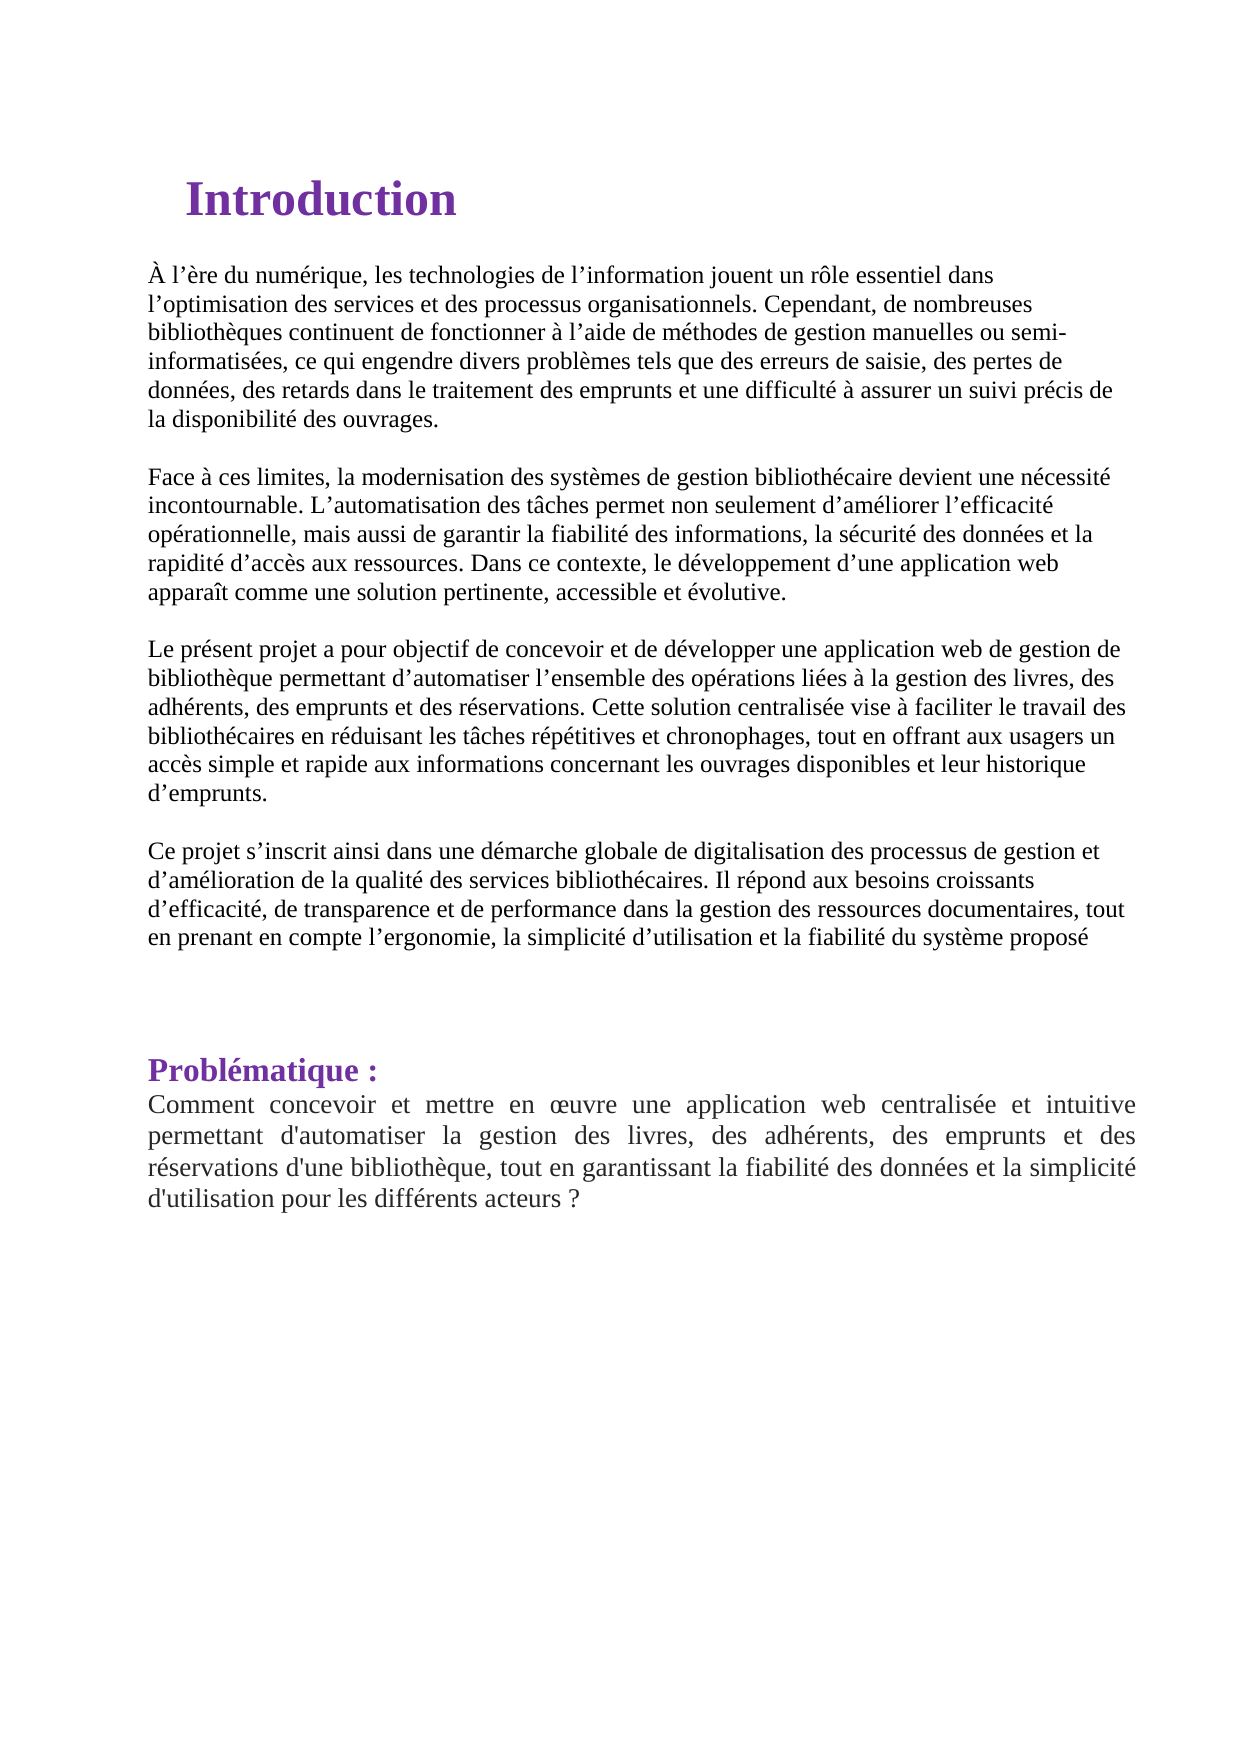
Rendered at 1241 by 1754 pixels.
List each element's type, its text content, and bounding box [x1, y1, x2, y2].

text Le présent projet a pour objectif de concevoir et de développer une application web de gestion de bibliothèque permettant d’automatiser l’ensemble des opérations liées à la gestion des livres, des adhérents, des emprunts et des réservations. Cette solution centralisée vise à faciliter le travail des bibliothécaires en réduisant les tâches répétitives et chronophages, tout en offrant aux usagers un accès simple et rapide aux informations concernant les ouvrages disponibles et leur historique d’emprunts. [148, 634, 1137, 807]
text Face à ces limites, la modernisation des systèmes de gestion bibliothécaire devient une nécessité incontournable. L’automatisation des tâches permet non seulement d’améliorer l’efficacité opérationnelle, mais aussi de garantir la fiabilité des informations, la sécurité des données et la rapidité d’accès aux ressources. Dans ce contexte, le développement d’une application web apparaît comme une solution pertinente, accessible et évolutive. [148, 462, 1137, 605]
text Comment concevoir et mettre en œuvre une application web centralisée et intuitive permettant d'automatiser la gestion des livres, des adhérents, des emprunts et des réservations d'une bibliothèque, tout en garantissant la fiabilité des données et la simplicité d'utilisation pour les différents acteurs ? [148, 1088, 1137, 1213]
text Ce projet s’inscrit ainsi dans une démarche globale de digitalisation des processus de gestion et d’amélioration de la qualité des services bibliothécaires. Il répond aux besoins croissants d’efficacité, de transparence et de performance dans la gestion des ressources documentaires, tout en prenant en compte l’ergonomie, la simplicité d’utilisation et la fiabilité du système proposé [148, 836, 1137, 951]
text À l’ère du numérique, les technologies de l’information jouent un rôle essentiel dans l’optimisation des services et des processus organisationnels. Cependant, de nombreuses bibliothèques continuent de fonctionner à l’aide de méthodes de gestion manuelles ou semi-informatisées, ce qui engendre divers problèmes tels que des erreurs de saisie, des pertes de données, des retards dans le traitement des emprunts et une difficulté à assurer un suivi précis de la disponibilité des ouvrages. [148, 260, 1137, 432]
subtitle Introduction [185, 169, 1137, 226]
text Problématique : [148, 1050, 1137, 1088]
